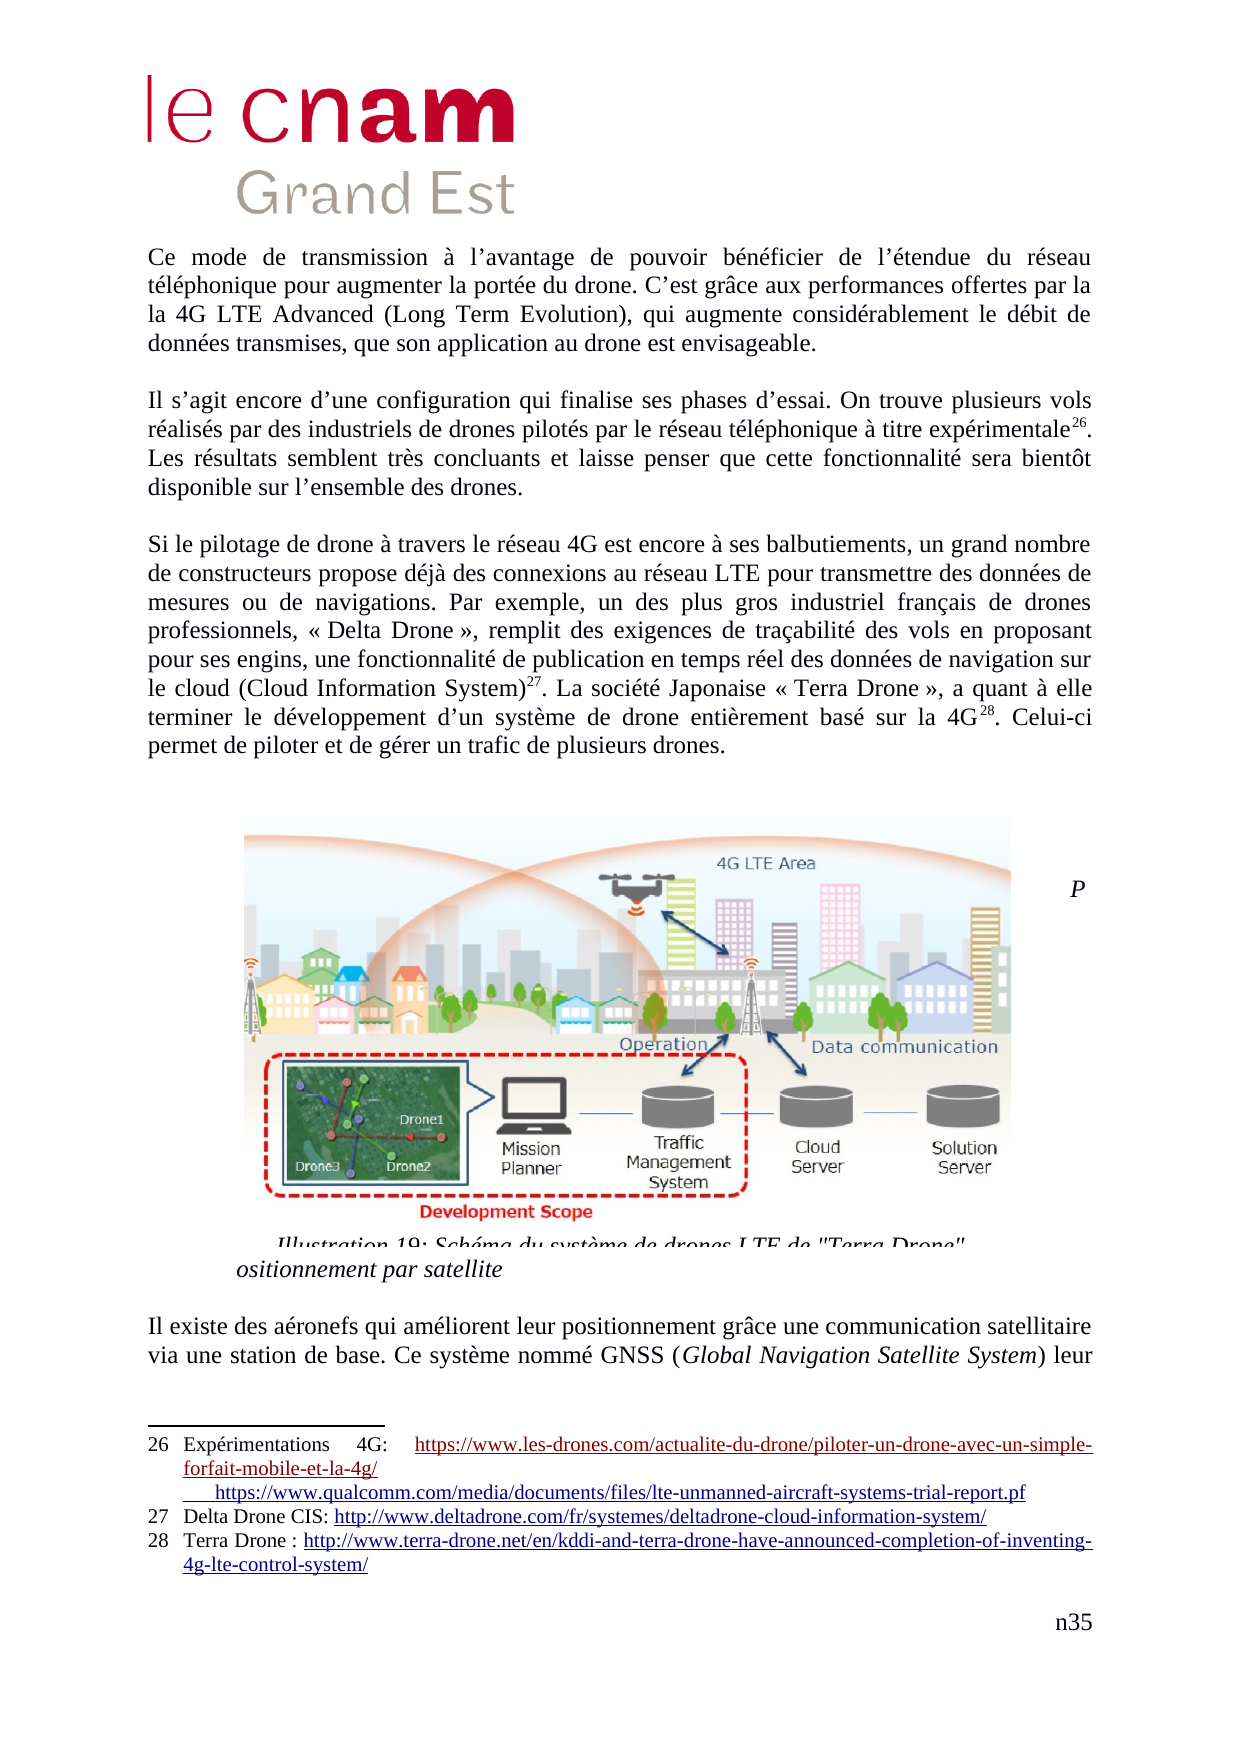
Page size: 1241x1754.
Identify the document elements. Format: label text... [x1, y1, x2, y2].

text Il s’agit encore d’une configuration qui finalise ses phases d’essai. On trouve plusieurs vols réalisés par des industriels de drones pilotés par le réseau téléphonique à titre expérimentale. Les résultats semblent très concluants et laisse penser que cette fonctionnalité sera bientôt disponible sur l’ensemble des drones. [148, 386, 1092, 501]
picture [147, 75, 514, 214]
text Ce mode de transmission à l’avantage de pouvoir bénéficier de l’étendue du réseau téléphonique pour augmenter la portée du drone. C’est grâce aux performances offertes par la la 4G LTE Advanced (Long Term Evolution), qui augmente considérablement le débit de données transmises, que son application au drone est envisageable. [148, 242, 1092, 357]
picture [244, 808, 1012, 1231]
text Si le pilotage de drone à travers le réseau 4G est encore à ses balbutiements, un grand nombre de constructeurs propose déjà des connexions au réseau LTE pour transmettre des données de mesures ou de navigations. Par exemple, un des plus gros industriel français de drones professionnels, « Delta Drone », remplit des exigences de traçabilité des vols en proposant pour ses engins, une fonctionnalité de publication en temps réel des données de navigation sur le cloud (Cloud Information System). La société Japonaise « Terra Drone », a quant à elle terminer le développement d’un système de drone entièrement basé sur la 4G. Celui-ci permet de piloter et de gérer un trafic de plusieurs drones. [148, 529, 1092, 759]
